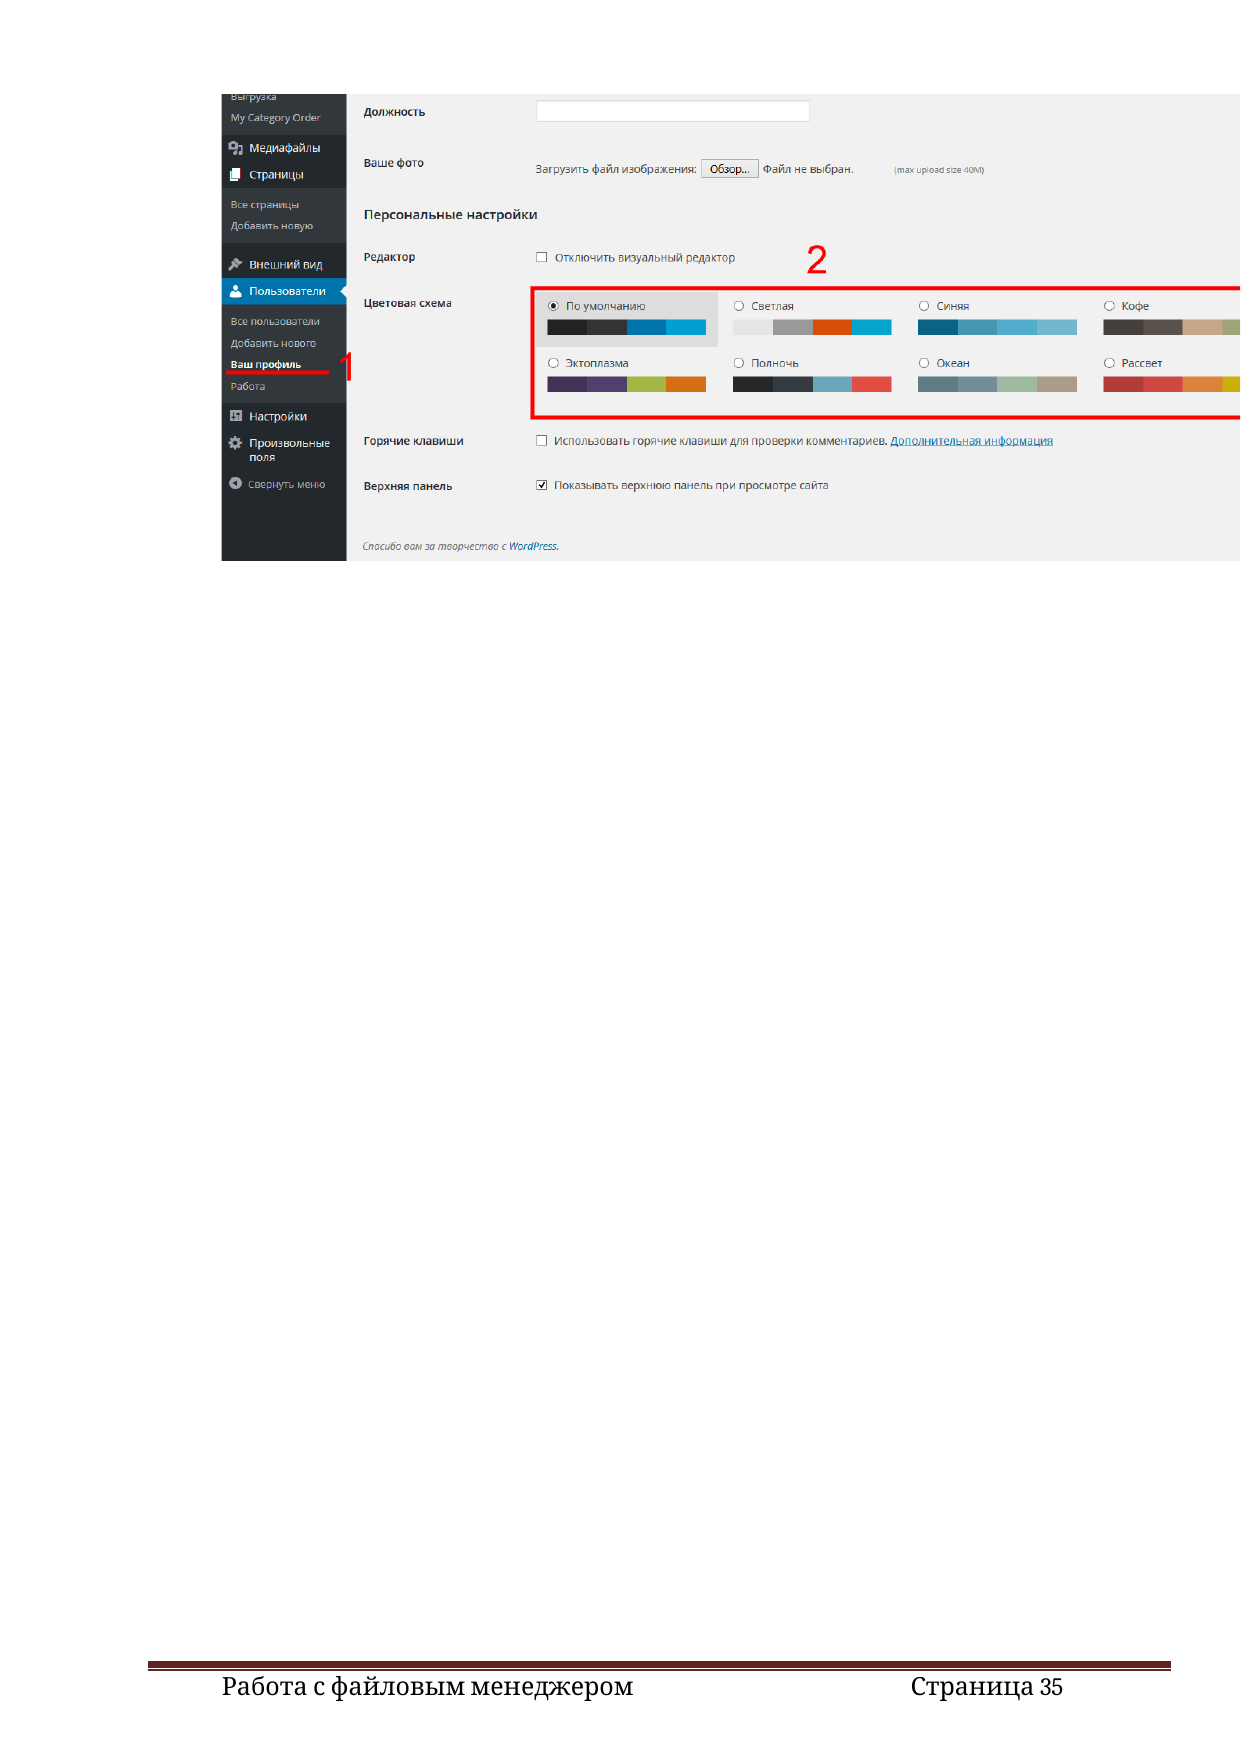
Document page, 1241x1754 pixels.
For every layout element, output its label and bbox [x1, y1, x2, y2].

picture [221, 94, 1241, 561]
picture [231, 292, 241, 297]
